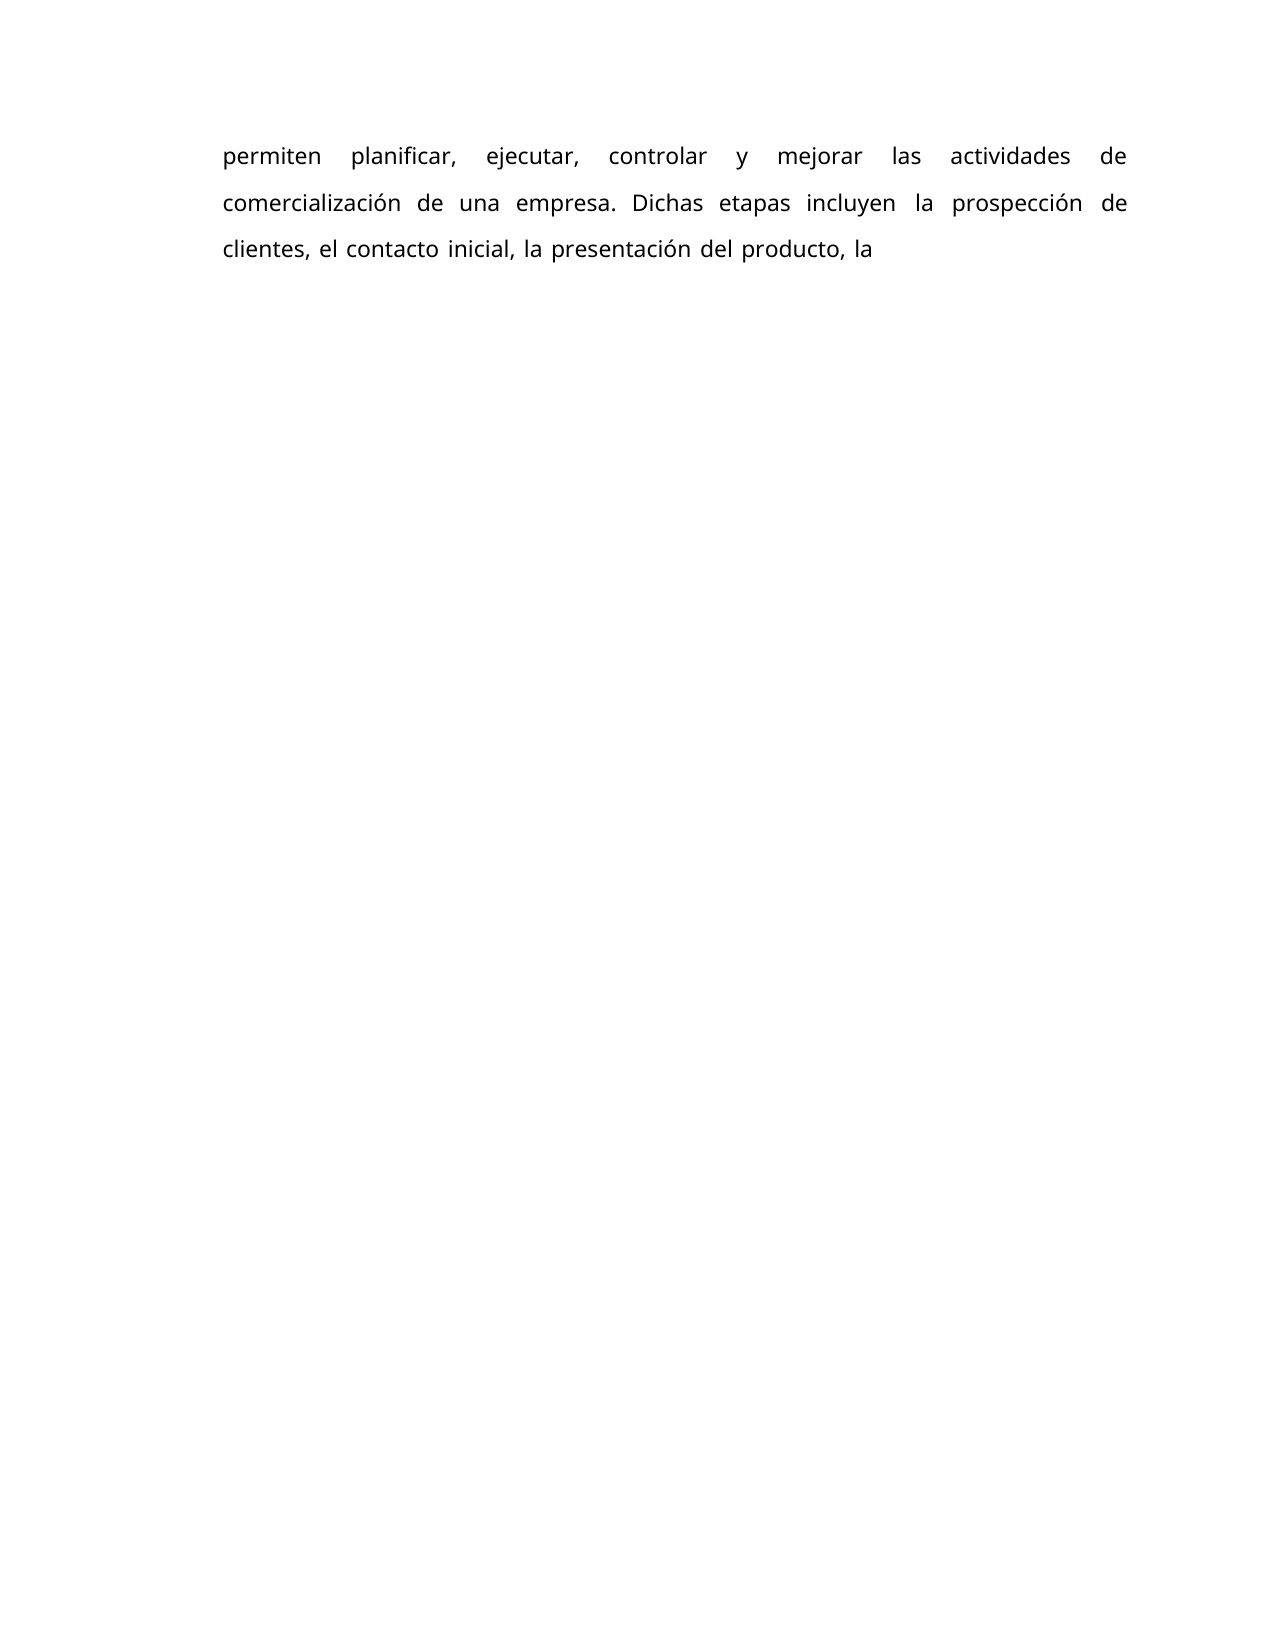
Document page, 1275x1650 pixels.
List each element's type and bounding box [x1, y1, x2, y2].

text [222, 139, 1128, 264]
